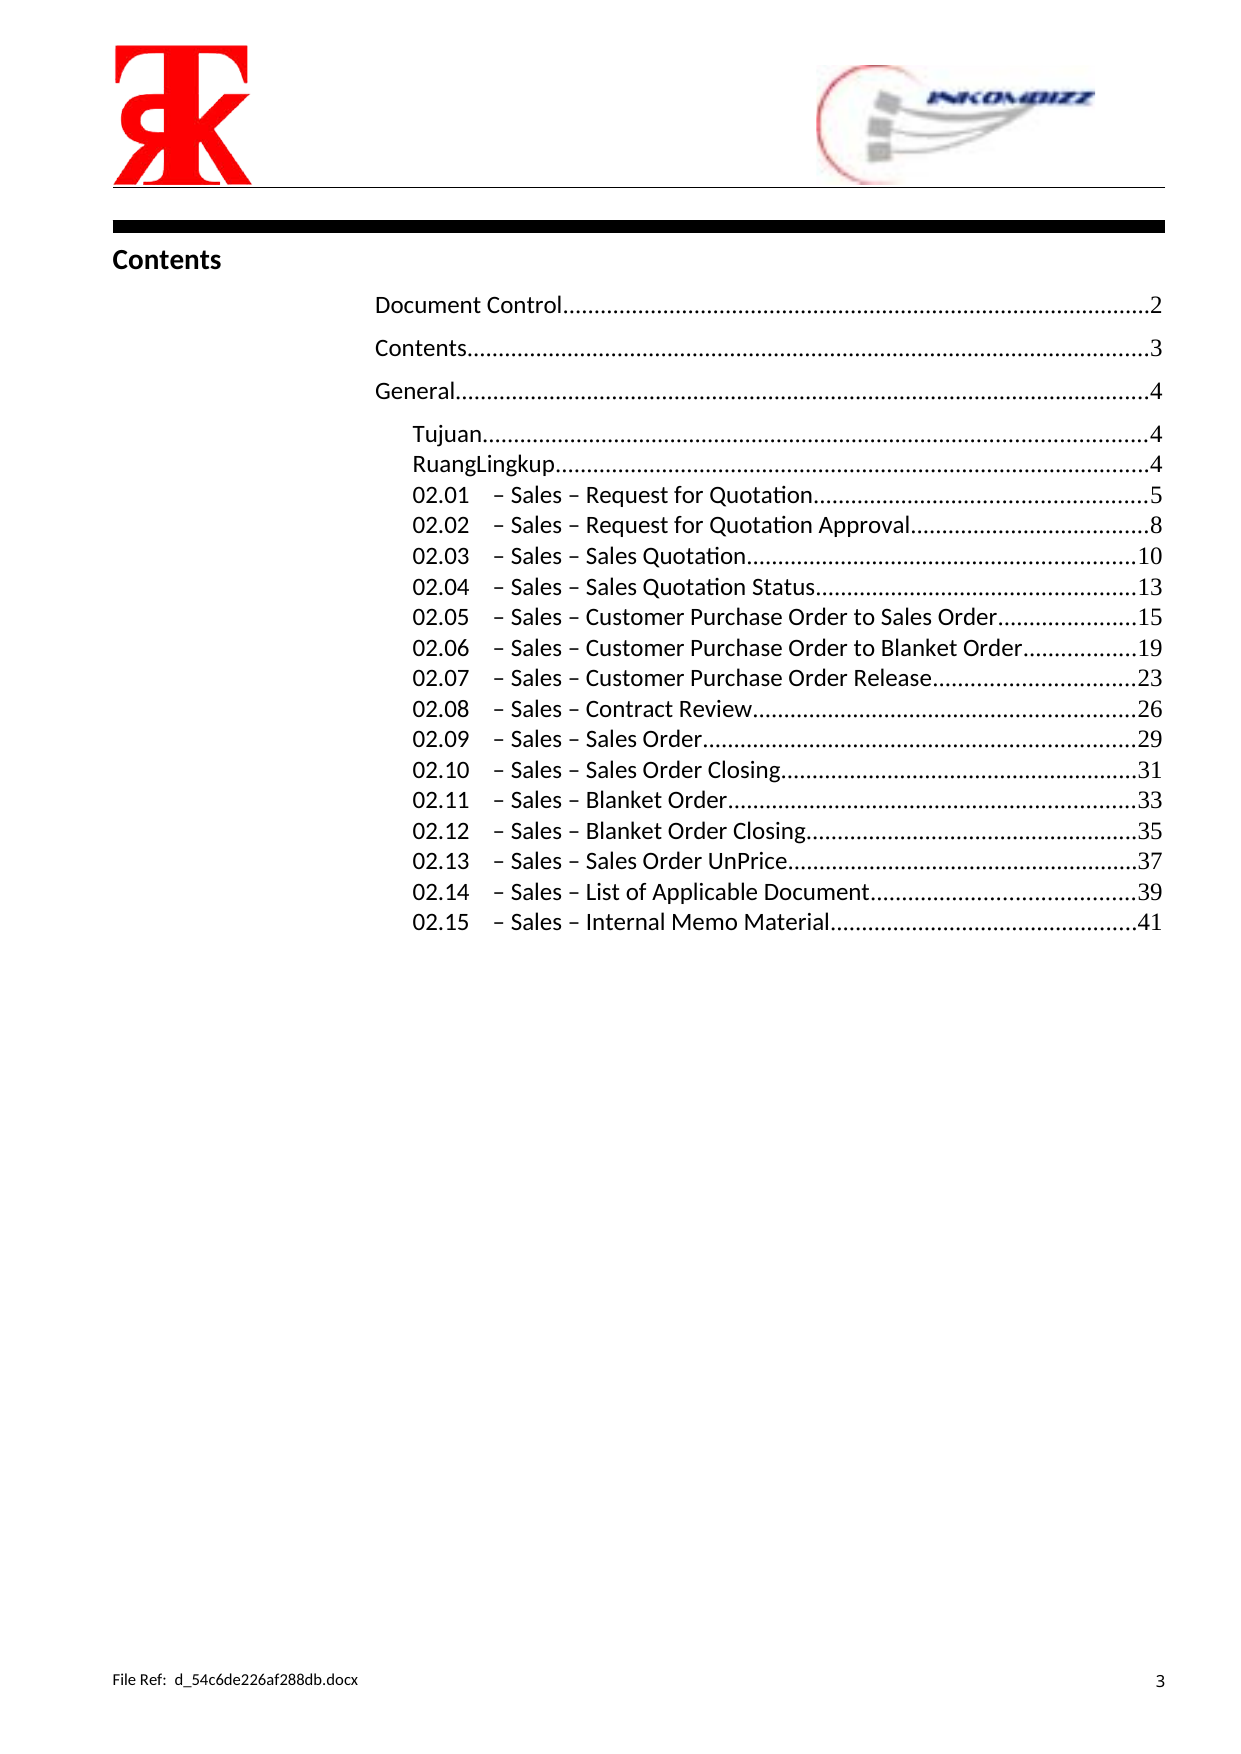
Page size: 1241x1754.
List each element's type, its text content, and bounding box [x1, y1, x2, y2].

text 02.05 – Sales – Customer Purchase Order to Sales Order 15 [412, 601, 1165, 632]
text 02.08 – Sales – Contract Review 26 [412, 693, 1165, 723]
text 02.04 – Sales – Sales Quotation Status 13 [412, 571, 1165, 601]
text Contents 3 [375, 332, 1165, 363]
text 02.06 – Sales – Customer Purchase Order to Blanket Order 19 [412, 632, 1165, 662]
text RuangLingkup 4 [412, 449, 1165, 479]
text 02.10 – Sales – Sales Order Closing 31 [412, 754, 1165, 784]
text 02.14 – Sales – List of Applicable Document 39 [412, 876, 1165, 906]
text 02.09 – Sales – Sales Order 29 [412, 723, 1165, 754]
text 02.15 – Sales – Internal Memo Material 41 [412, 906, 1165, 937]
text General 4 [375, 375, 1165, 406]
text 02.11 – Sales – Blanket Order 33 [412, 784, 1165, 815]
text 02.07 – Sales – Customer Purchase Order Release 23 [412, 662, 1165, 693]
subtitle Contents [112, 221, 1165, 277]
text 02.13 – Sales – Sales Order UnPrice 37 [412, 845, 1165, 876]
picture [112, 45, 253, 185]
text 02.02 – Sales – Request for Quotation Approval 8 [412, 510, 1165, 540]
text 02.01 – Sales – Request for Quotation 5 [412, 479, 1165, 510]
text Document Control 2 [375, 289, 1165, 319]
text Tujuan 4 [412, 418, 1165, 449]
text 02.03 – Sales – Sales Quotation 10 [412, 540, 1165, 571]
text 02.12 – Sales – Blanket Order Closing 35 [412, 815, 1165, 845]
picture [816, 65, 1096, 185]
